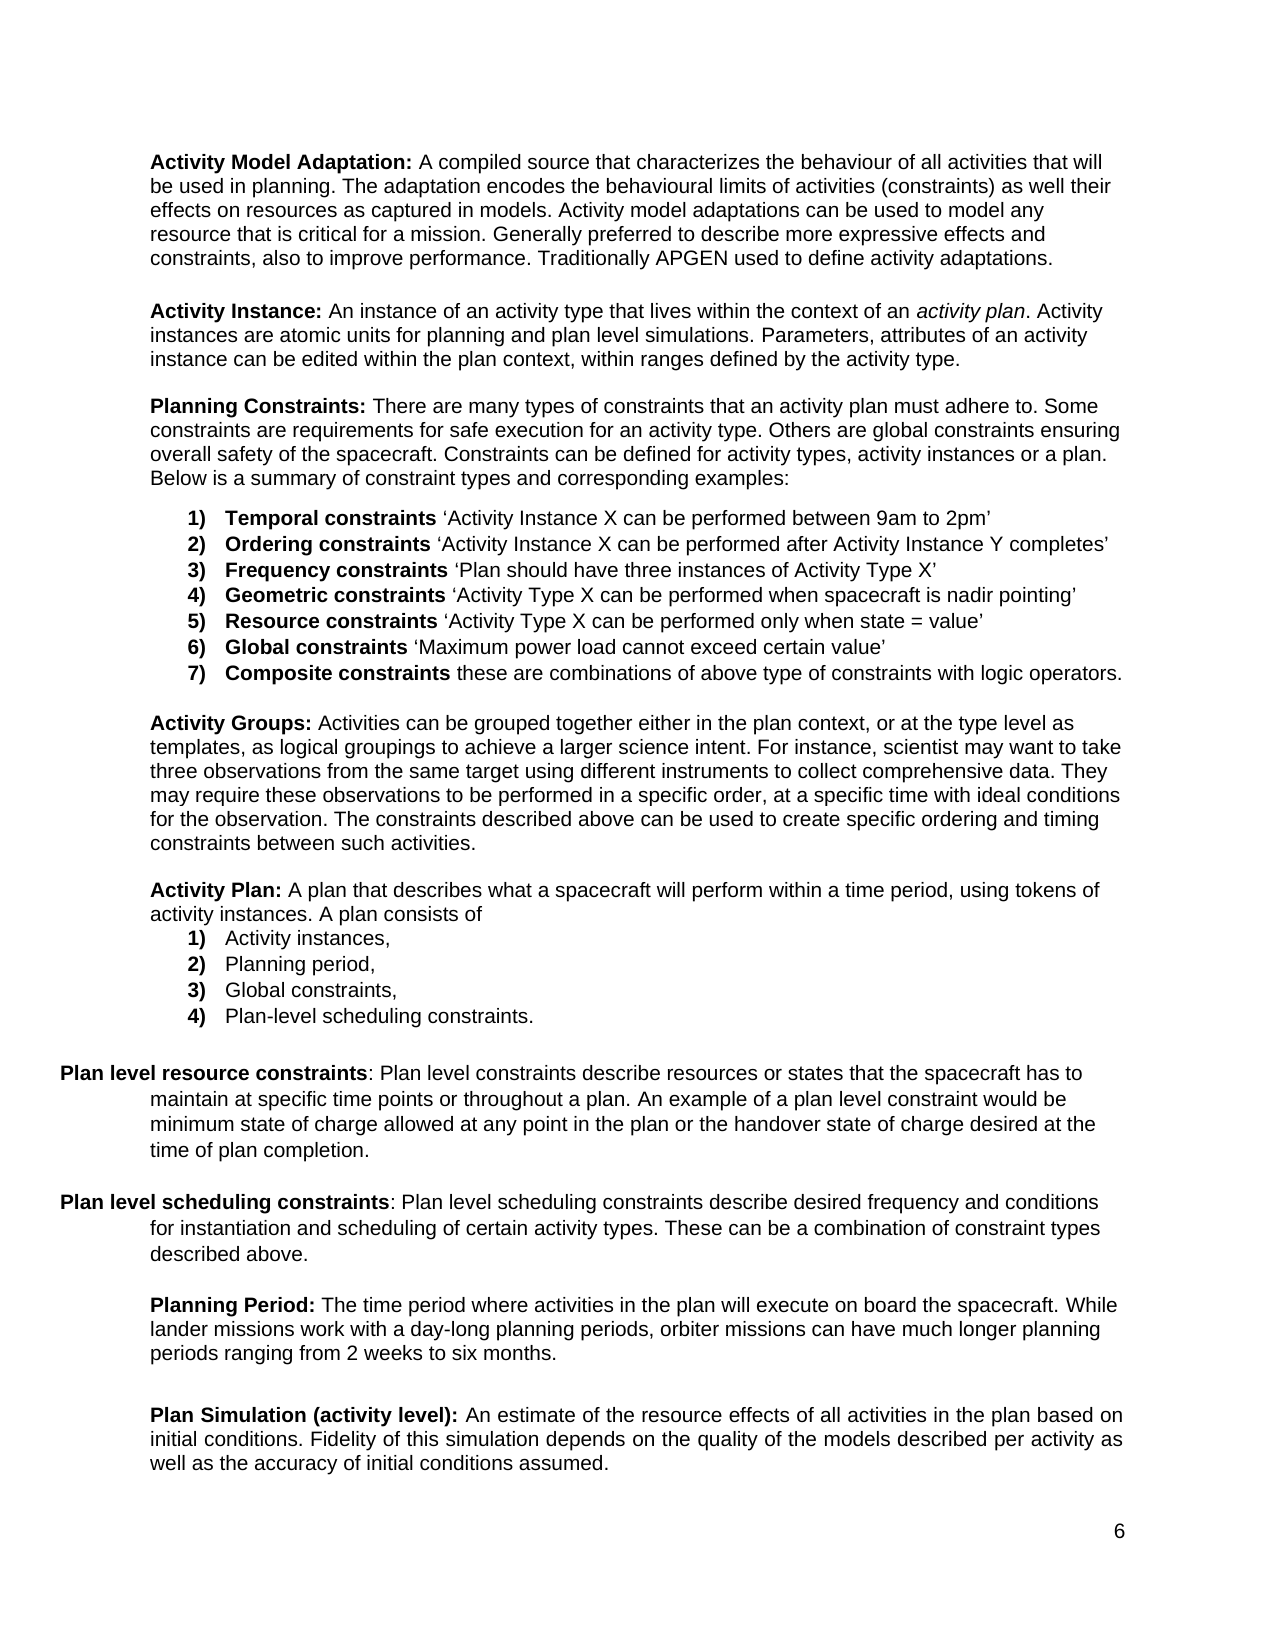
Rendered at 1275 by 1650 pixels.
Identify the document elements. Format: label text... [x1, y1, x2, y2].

list Composite constraints these are combinations of above type of constraints with logic operators. [187, 661, 1125, 685]
list Ordering constraints ‘Activity Instance X can be performed after Activity Instance Y completes’ [187, 532, 1125, 556]
list Plan-level scheduling constraints. [187, 1004, 1125, 1028]
text Activity Instance: An instance of an activity type that lives within the context of an activity plan. Activity instances are atomic units for planning and plan level simulations. Parameters, attributes of an activity instance can be edited within the plan context, within ranges defined by the activity type. [150, 298, 1125, 370]
list Temporal constraints ‘Activity Instance X can be performed between 9am to 2pm’ [187, 506, 1125, 530]
text Activity Plan: A plan that describes what a spacecraft will perform within a time period, using tokens of activity instances. A plan consists of [150, 878, 1125, 926]
list Global constraints ‘Maximum power load cannot exceed certain value’ [187, 635, 1125, 659]
list Plan level scheduling constraints: Plan level scheduling constraints describe desired frequency and conditions for instantiation and scheduling of certain activity types. These can be a combination of constraint types described above. [60, 1190, 1125, 1265]
text Activity Groups: Activities can be grouped together either in the plan context, or at the type level as templates, as logical groupings to achieve a larger science intent. For instance, scientist may want to take three observations from the same target using different instruments to collect comprehensive data. They may require these observations to be performed in a specific order, at a specific time with ideal conditions for the observation. The constraints described above can be used to create specific ordering and timing constraints between such activities. [150, 711, 1125, 854]
text Planning Period: The time period where activities in the plan will execute on board the spacecraft. While lander missions work with a day-long planning periods, orbiter missions can have much longer planning periods ranging from 2 weeks to six months. [150, 1293, 1125, 1365]
text Plan Simulation (activity level): An estimate of the resource effects of all activities in the plan based on initial conditions. Fidelity of this simulation depends on the quality of the models described per activity as well as the accuracy of initial conditions assumed. [150, 1403, 1125, 1475]
text Planning Constraints: There are many types of constraints that an activity plan must adhere to. Some constraints are requirements for safe execution for an activity type. Others are global constraints ensuring overall safety of the spacecraft. Constraints can be defined for activity types, activity instances or a plan. Below is a summary of constraint types and corresponding examples: [790, 394, 1125, 490]
list Plan level resource constraints: Plan level constraints describe resources or states that the spacecraft has to maintain at specific time points or throughout a plan. An example of a plan level constraint would be minimum state of charge allowed at any point in the plan or the handover state of charge desired at the time of plan completion. [60, 1061, 1125, 1162]
list Resource constraints ‘Activity Type X can be performed only when state = value’ [187, 609, 1125, 633]
list Global constraints, [187, 978, 1125, 1002]
list Geometric constraints ‘Activity Type X can be performed when spacecraft is nadir pointing’ [187, 583, 1125, 607]
text Activity Model Adaptation: A compiled source that characterizes the behaviour of all activities that will be used in planning. The adaptation encodes the behavioural limits of activities (constraints) as well their effects on resources as captured in models. Activity model adaptations can be used to model any resource that is critical for a mission. Generally preferred to describe more expressive effects and constraints, also to improve performance. Traditionally APGEN used to define activity adaptations. [150, 150, 1125, 270]
list Activity instances, [187, 926, 1125, 950]
list Planning period, [187, 952, 1125, 976]
list Frequency constraints ‘Plan should have three instances of Activity Type X’ [187, 557, 1125, 581]
